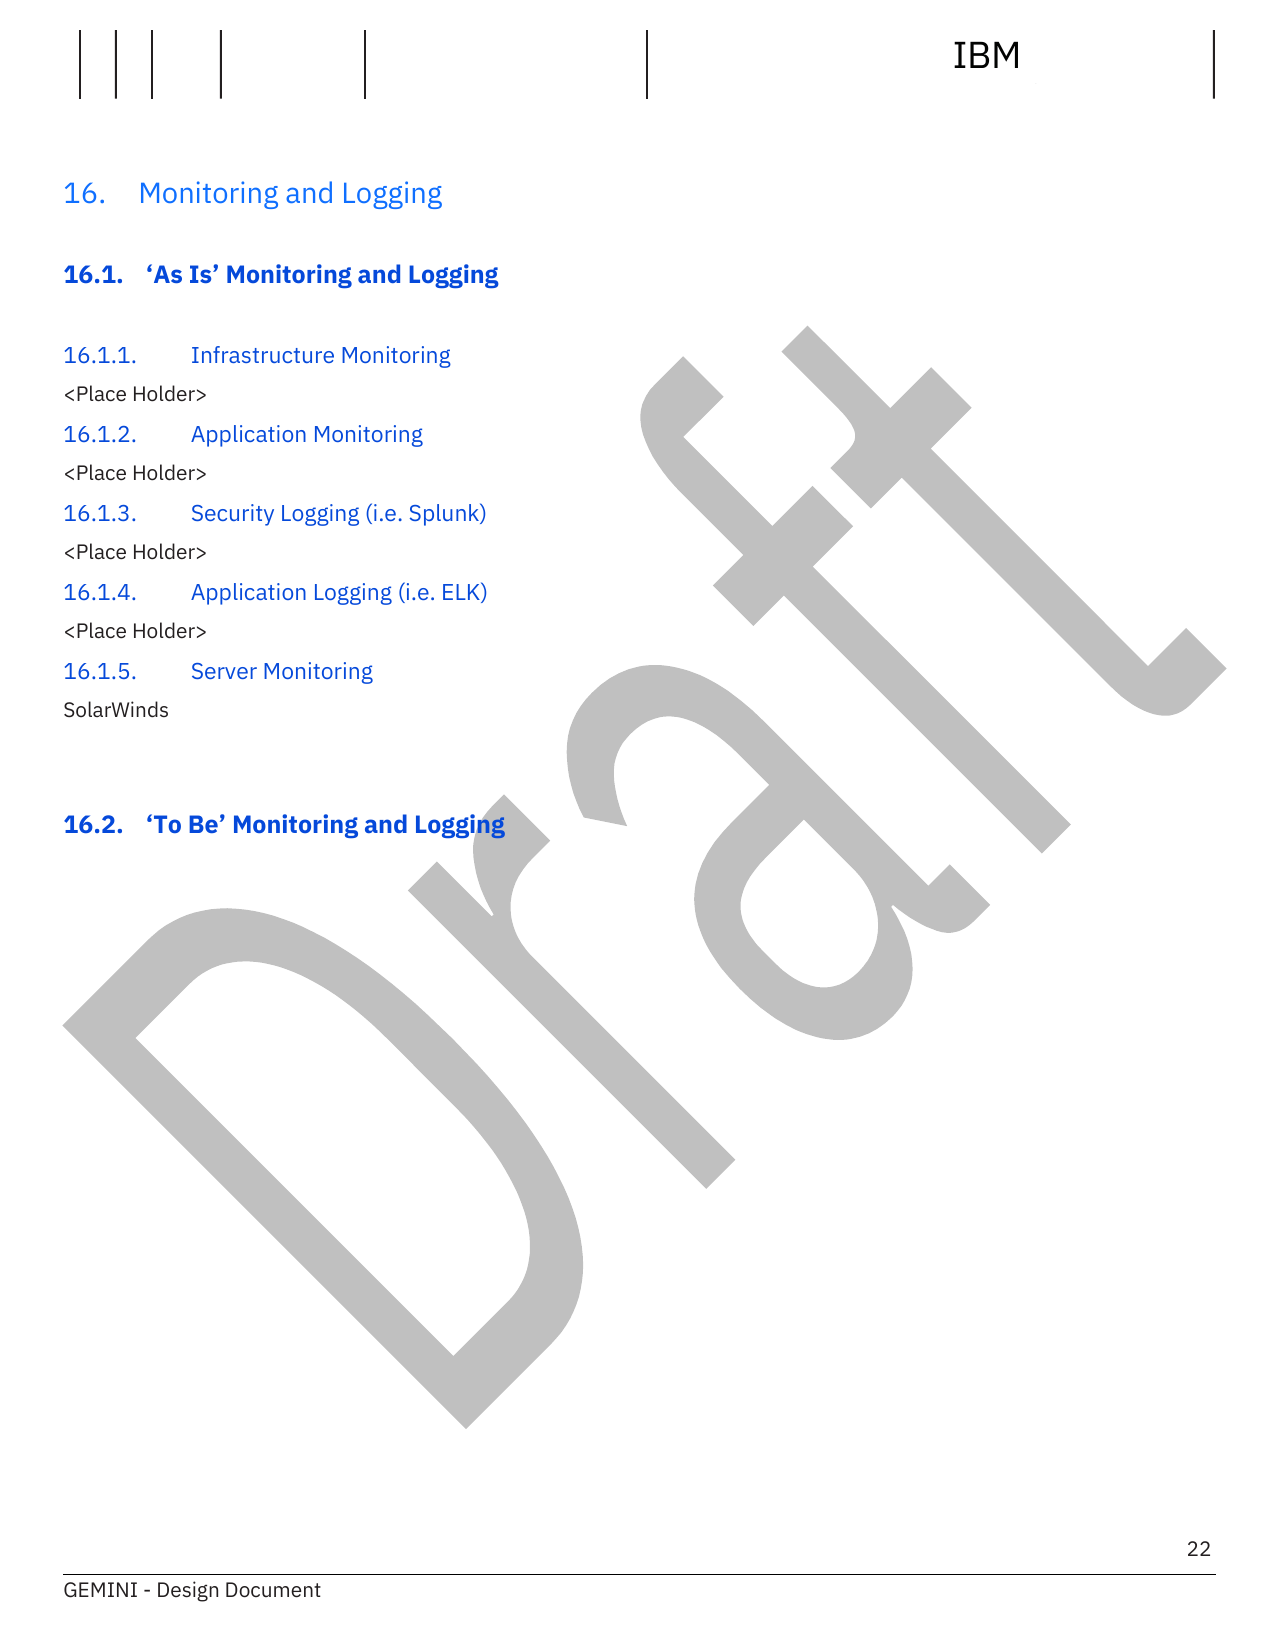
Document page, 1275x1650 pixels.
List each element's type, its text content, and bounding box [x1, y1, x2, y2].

subtitle Application Monitoring [63, 419, 1212, 448]
text <Place Holder> [63, 381, 1173, 406]
text <Place Holder> [63, 618, 1173, 643]
text SolarWinds [63, 698, 1173, 722]
subtitle Infrastructure Monitoring [63, 340, 1212, 369]
subtitle ‘To Be’ Monitoring and Logging [63, 810, 1212, 839]
subtitle Server Monitoring [63, 656, 1212, 685]
subtitle Security Logging (i.e. Splunk) [63, 498, 1212, 527]
subtitle Monitoring and Logging [63, 175, 1173, 211]
subtitle Application Logging (i.e. ELK) [63, 577, 1212, 606]
text <Place Holder> [63, 460, 1173, 485]
text <Place Holder> [63, 539, 1173, 564]
subtitle ‘As Is’ Monitoring and Logging [63, 261, 1212, 290]
